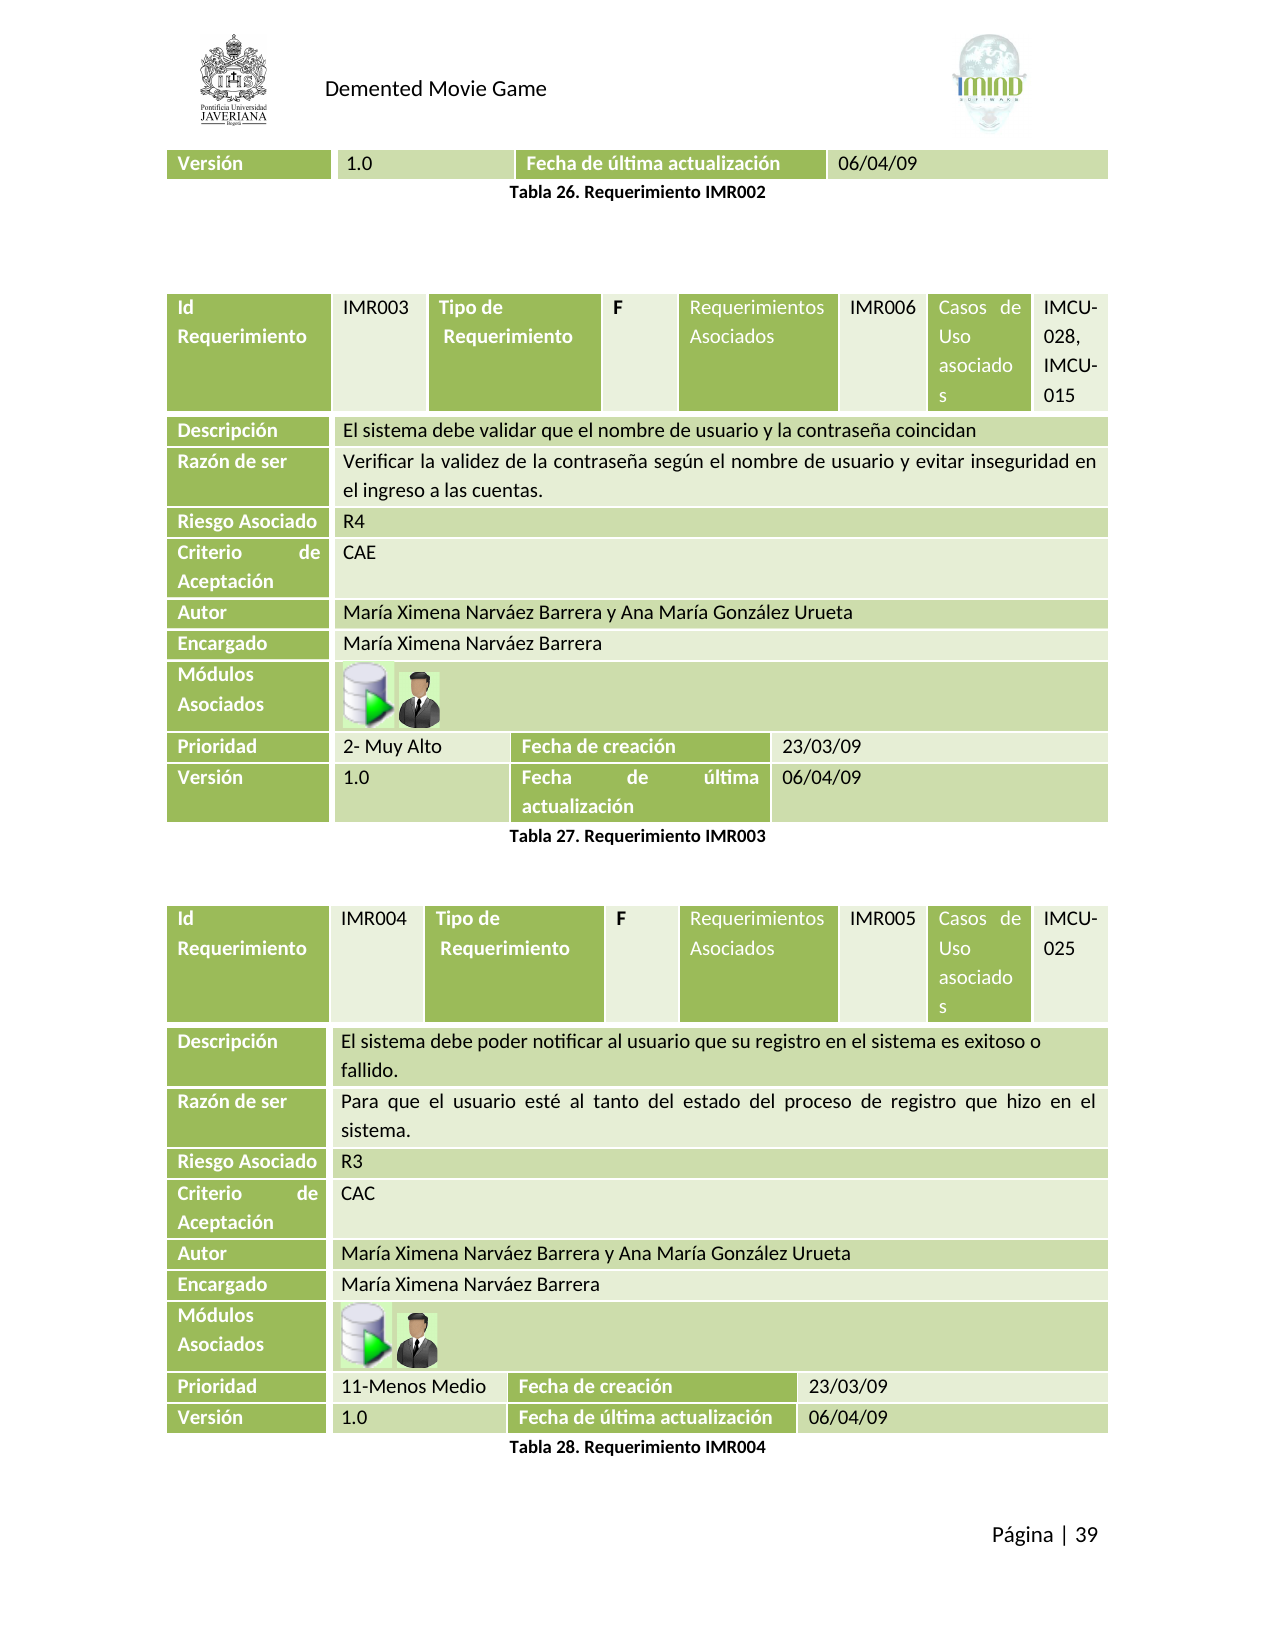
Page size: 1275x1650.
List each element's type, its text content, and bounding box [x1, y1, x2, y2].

table_cell María Ximena Narváez Barrera [333, 1271, 1108, 1300]
table_header IMR003 [333, 294, 426, 411]
text Tabla 27. Requerimiento IMR003 [177, 824, 1098, 847]
table_cell Prioridad [167, 733, 329, 762]
table_header F [606, 906, 678, 1022]
table_cell [335, 662, 1108, 731]
table_cell Criterio de Aceptación [167, 1180, 326, 1238]
table_header Tipo de Requerimiento [429, 294, 601, 411]
table_cell Verificar la validez de la contraseña según el nombre de usuario y evitar inseguridad en el ingreso a las cuentas. [335, 448, 1108, 506]
table_cell R3 [333, 1149, 1108, 1178]
table_header Requerimientos Asociados [679, 294, 838, 411]
table_cell Descripción [167, 417, 329, 446]
table_header Casos de Uso asociados [928, 294, 1031, 411]
table_cell R4 [335, 508, 1108, 537]
table_header Tipo de Requerimiento [425, 906, 604, 1022]
picture [342, 661, 395, 728]
table_cell 23/03/09 [798, 1373, 1108, 1402]
table_cell Fecha de última actualización [511, 764, 770, 822]
table_cell 06/04/09 [828, 150, 1108, 179]
table_cell Razón de ser [167, 448, 329, 506]
table_cell Versión [167, 1404, 326, 1433]
table_cell CAC [333, 1180, 1108, 1238]
table_cell Módulos Asociados [167, 662, 329, 731]
table_cell Prioridad [167, 1373, 326, 1402]
table_cell Encargado [167, 1271, 326, 1300]
table_cell El sistema debe poder notificar al usuario que su registro en el sistema es exitoso o fallido. [333, 1028, 1108, 1086]
table_cell Fecha de creación [508, 1373, 797, 1402]
table_header Casos de Uso asociados [928, 906, 1031, 1022]
table_cell 11-Menos Medio [333, 1373, 507, 1402]
table_cell Versión [167, 764, 329, 822]
picture [951, 34, 1033, 138]
table_header IMR005 [840, 906, 926, 1022]
table_cell Fecha de última actualización [508, 1404, 796, 1433]
table_cell CAE [335, 539, 1108, 597]
picture [200, 34, 267, 126]
text Tabla 26. Requerimiento IMR002 [177, 181, 1098, 204]
table_cell 06/04/09 [798, 1404, 1108, 1433]
table_cell María Ximena Narváez Barrera [335, 631, 1108, 659]
table_cell María Ximena Narváez Barrera y Ana María González Urueta [335, 600, 1108, 628]
table_cell 1.0 [333, 1404, 506, 1433]
table_cell Riesgo Asociado [167, 508, 329, 537]
table_cell Razón de ser [167, 1089, 326, 1147]
table_header Id Requerimiento [167, 906, 329, 1022]
table_header Id Requerimiento [167, 294, 331, 411]
table_cell Fecha de última actualización [516, 150, 826, 179]
table_header IMCU-025 [1034, 906, 1108, 1022]
table_cell 06/04/09 [772, 764, 1108, 822]
text Tabla 28. Requerimiento IMR004 [177, 1435, 1098, 1458]
picture [397, 1313, 438, 1368]
table_header Requerimientos Asociados [680, 906, 838, 1022]
table_cell 23/03/09 [772, 733, 1108, 762]
table_cell Versión [167, 150, 331, 179]
table_cell 1.0 [335, 764, 509, 822]
table_cell Módulos Asociados [167, 1302, 326, 1371]
table_cell El sistema debe validar que el nombre de usuario y la contraseña coincidan [335, 417, 1108, 446]
picture [399, 672, 440, 728]
table_header F [603, 294, 677, 411]
table_header IMR004 [331, 906, 423, 1022]
table_cell 1.0 [338, 150, 514, 179]
table_cell Autor [167, 1240, 326, 1269]
table_cell Criterio de Aceptación [167, 539, 329, 597]
table_cell Para que el usuario esté al tanto del estado del proceso de registro que hizo en el sistema. [333, 1089, 1108, 1147]
picture [340, 1302, 393, 1368]
table_cell Fecha de creación [511, 733, 770, 762]
table_cell [333, 1302, 1108, 1371]
table_cell Riesgo Asociado [167, 1149, 326, 1178]
table_header IMCU-028, IMCU-015 [1034, 294, 1108, 411]
table_cell Autor [167, 600, 329, 628]
table_cell María Ximena Narváez Barrera y Ana María González Urueta [333, 1240, 1108, 1269]
table_cell Encargado [167, 631, 329, 659]
table_cell Descripción [167, 1028, 326, 1086]
table_header IMR006 [840, 294, 926, 411]
table_cell 2- Muy Alto [335, 733, 510, 762]
